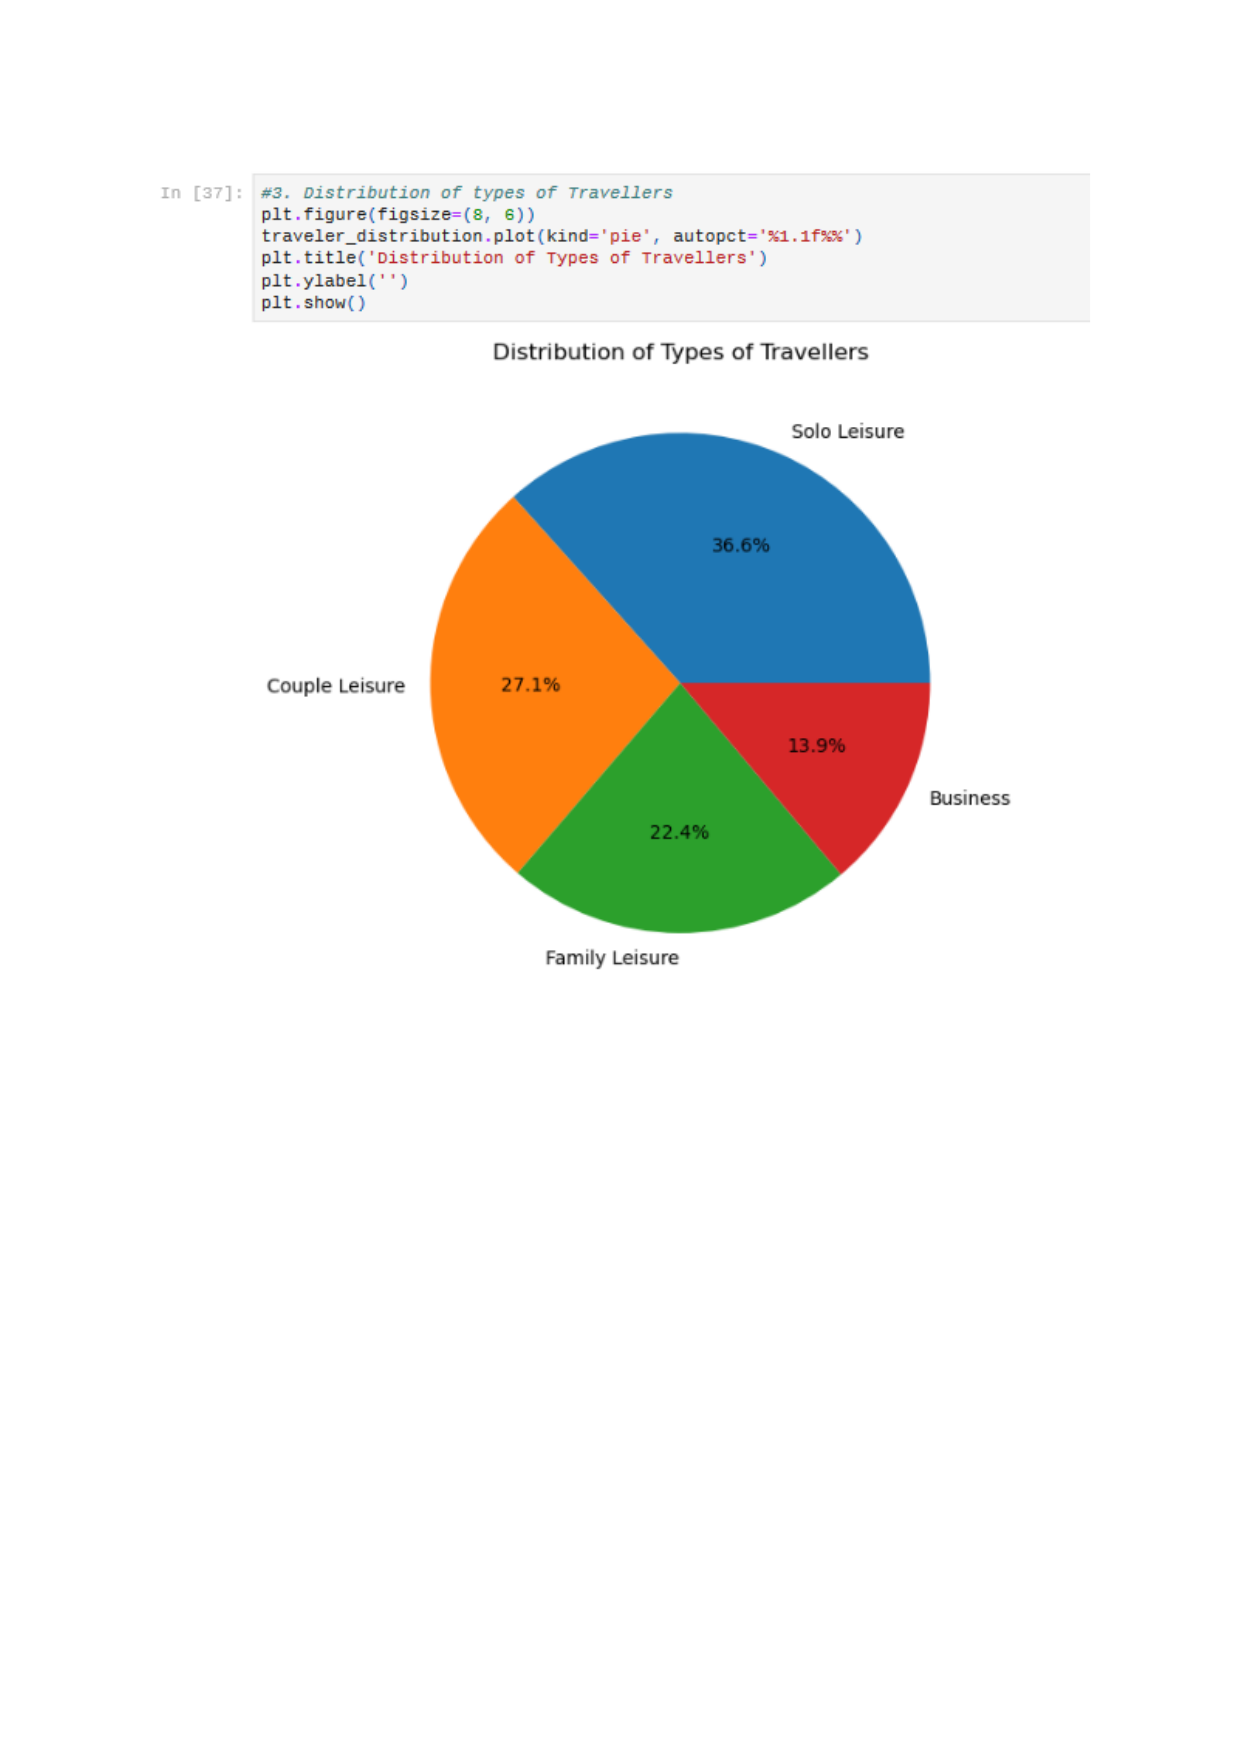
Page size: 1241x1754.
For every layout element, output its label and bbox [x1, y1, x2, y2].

picture [150, 150, 1091, 994]
